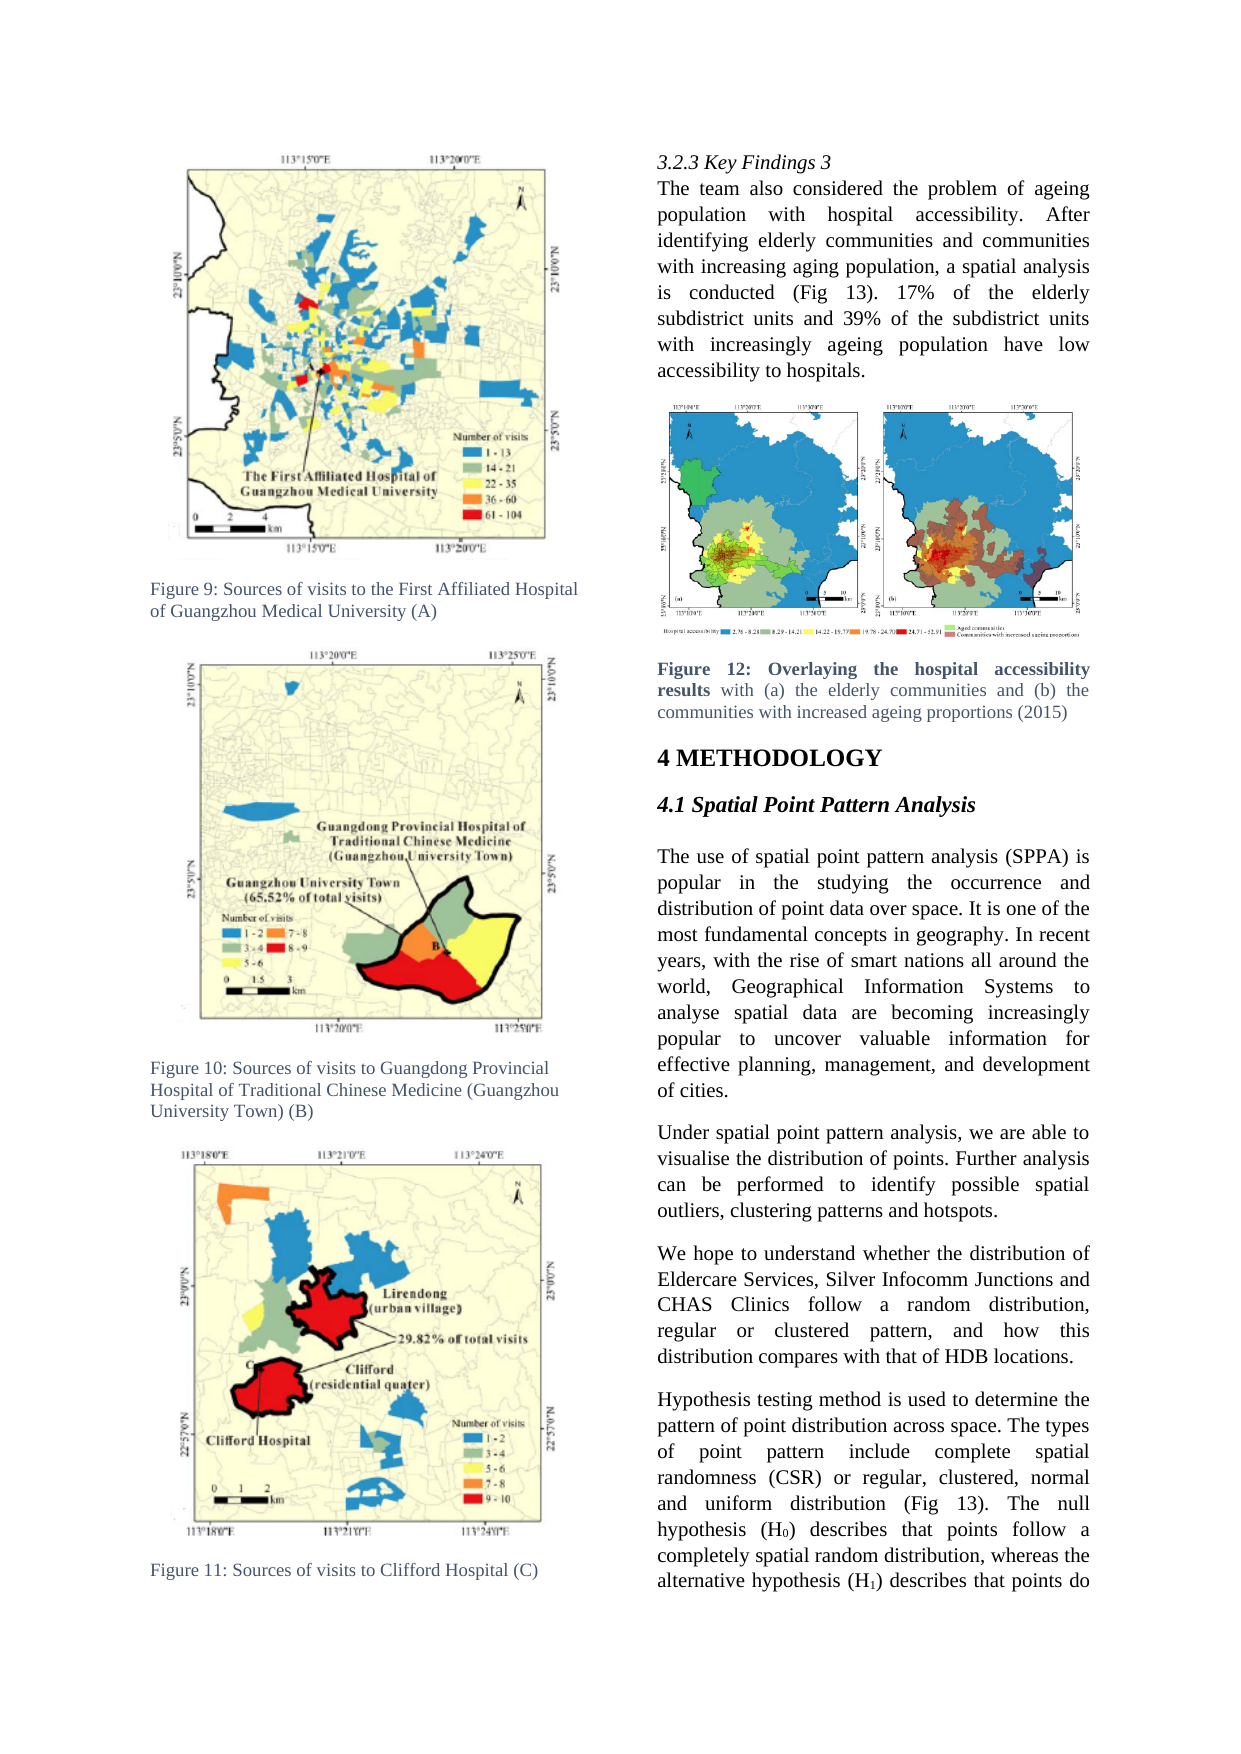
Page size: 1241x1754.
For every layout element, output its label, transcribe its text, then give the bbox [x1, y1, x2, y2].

text The use of spatial point pattern analysis (SPPA) is popular in the studying the occurrence and distribution of point data over space. It is one of the most fundamental concepts in geography. In recent years, with the rise of smart nations all around the world, Geographical Information Systems to analyse spatial data are becoming increasingly popular to uncover valuable information for effective planning, management, and development of cities. [657, 844, 1090, 1102]
picture [168, 150, 566, 560]
subtitle 4 METHODOLOGY [657, 743, 1090, 772]
picture [170, 1142, 564, 1541]
subtitle 3.2.3 Key Findings 3 [657, 150, 1090, 174]
text Figure 11: Sources of visits to Clifford Hospital (C) [150, 1559, 583, 1581]
text Under spatial point pattern analysis, we are able to visualise the distribution of points. Further analysis can be performed to identify possible spatial outliers, clustering patterns and hotspots. [657, 1120, 1090, 1222]
picture [172, 641, 562, 1039]
text Figure 10: Sources of visits to Guangdong Provincial Hospital of Traditional Chinese Medicine (Guangzhou University Town) (B) [150, 1057, 583, 1122]
subtitle 4.1 Spatial Point Pattern Analysis [657, 791, 1090, 817]
picture [657, 400, 1090, 639]
text The team also considered the problem of ageing population with hospital accessibility. After identifying elderly communities and communities with increasing aging population, a spatial analysis is conducted (Fig 13). 17% of the elderly subdistrict units and 39% of the subdistrict units with increasingly ageing population have low accessibility to hospitals. [657, 176, 1090, 382]
text We hope to understand whether the distribution of Eldercare Services, Silver Infocomm Junctions and CHAS Clinics follow a random distribution, regular or clustered pattern, and how this distribution compares with that of HDB locations. [657, 1241, 1090, 1368]
text Figure 12: Overlaying the hospital accessibility results with (a) the elderly communities and (b) the communities with increased ageing proportions (2015) [657, 657, 1090, 722]
text Figure 9: Sources of visits to the First Affiliated Hospital of Guangzhou Medical University (A) [150, 578, 583, 621]
